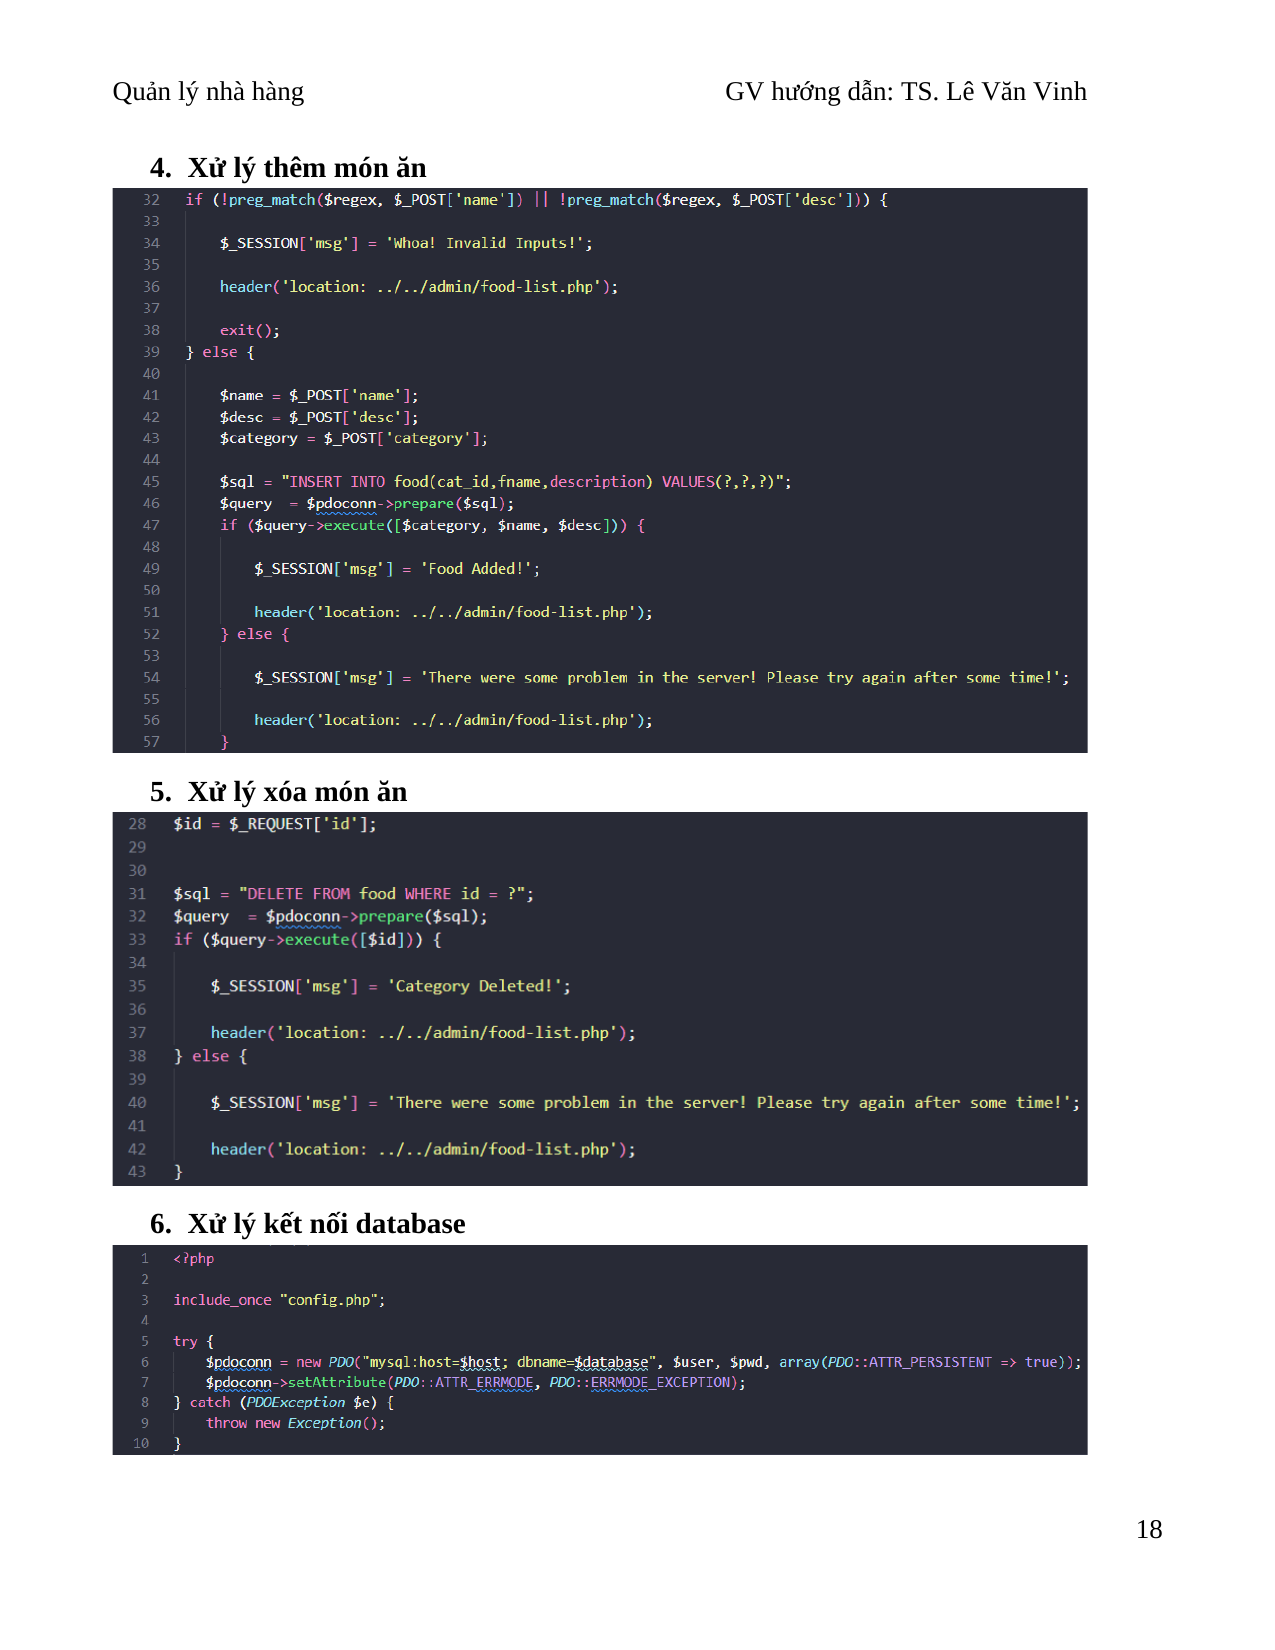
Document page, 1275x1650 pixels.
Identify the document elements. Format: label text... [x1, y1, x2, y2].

picture [112, 188, 1088, 753]
subtitle Xử lý kết nối database [150, 1206, 1162, 1240]
picture [112, 1245, 1088, 1455]
subtitle Xử lý thêm món ăn [150, 150, 1162, 183]
subtitle Xử lý xóa món ăn [150, 774, 1162, 808]
picture [112, 812, 1088, 1186]
